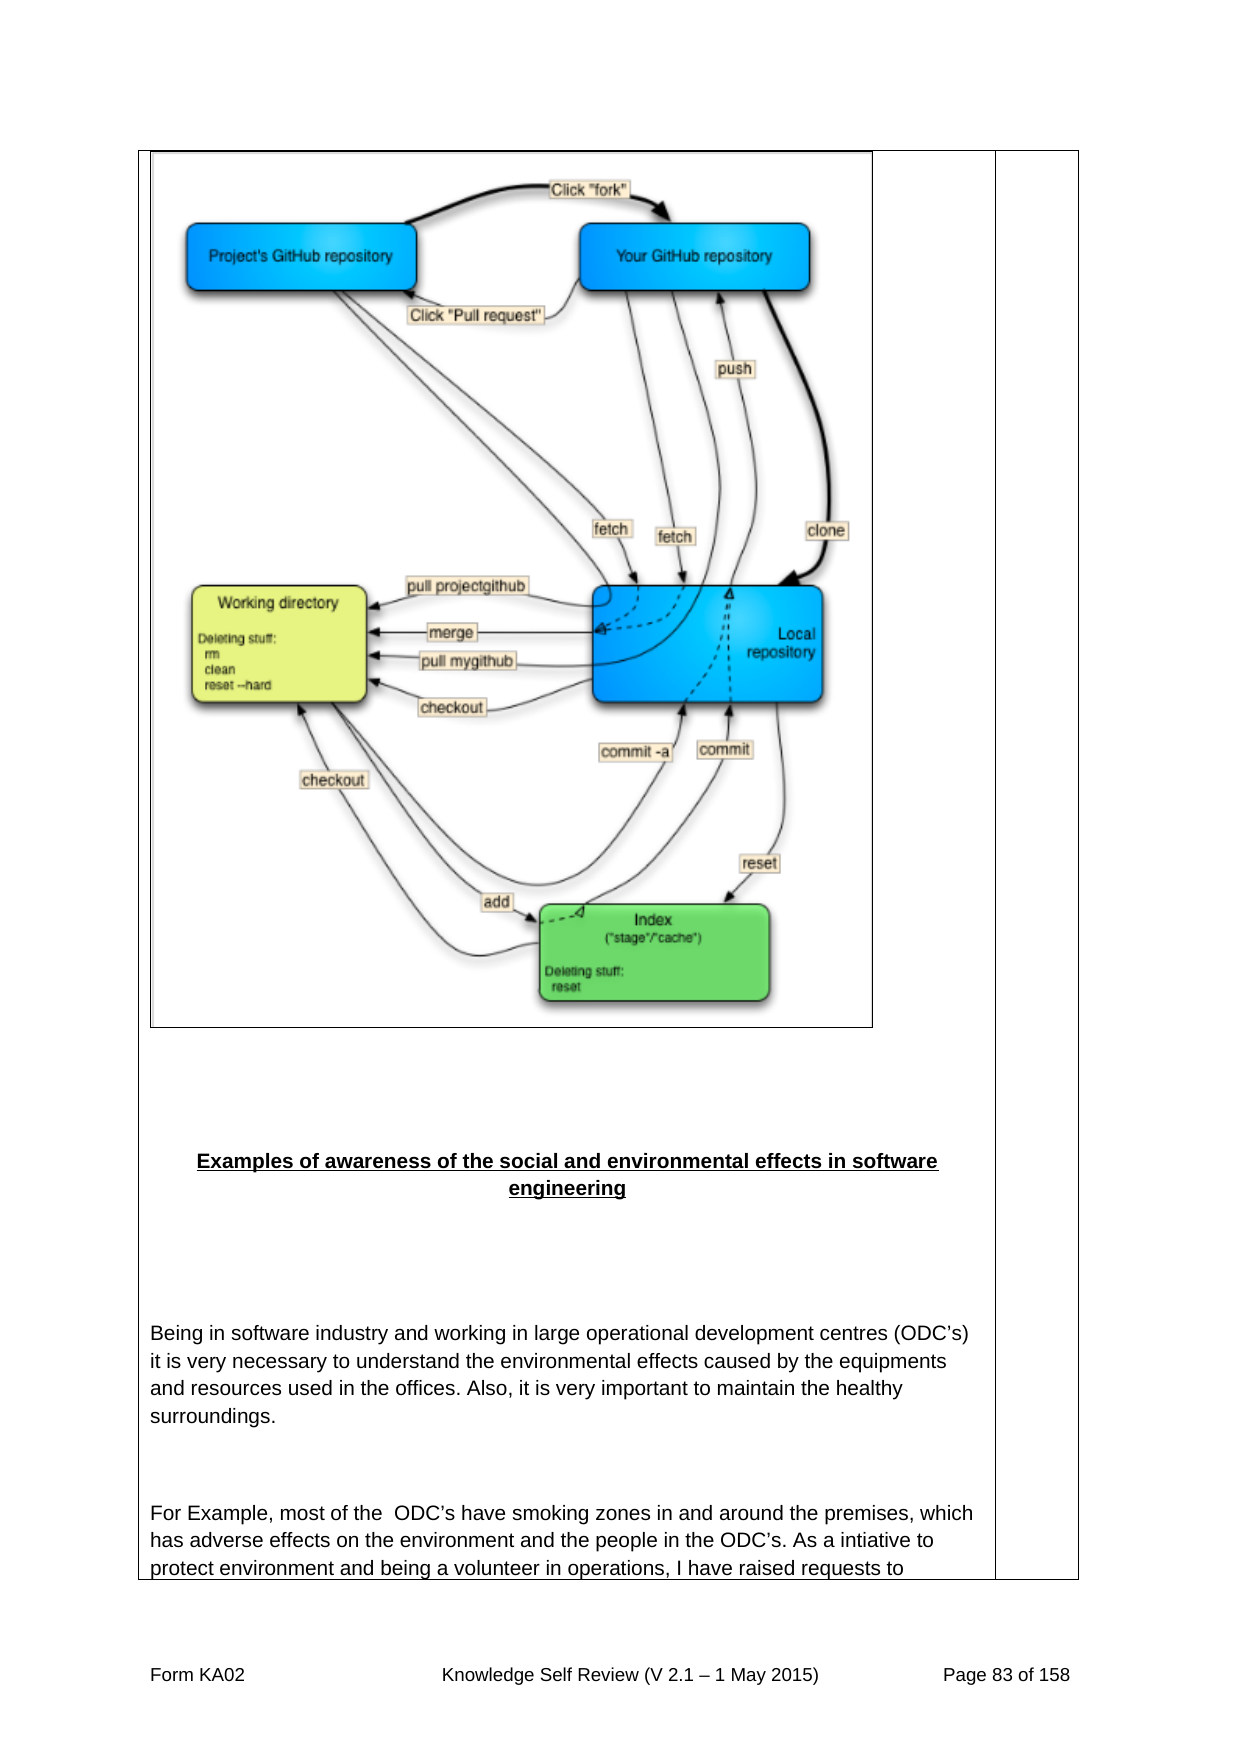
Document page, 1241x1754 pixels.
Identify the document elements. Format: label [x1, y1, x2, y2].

table_cell [996, 151, 1078, 1579]
picture [151, 152, 872, 1027]
table_cell [139, 151, 995, 1579]
